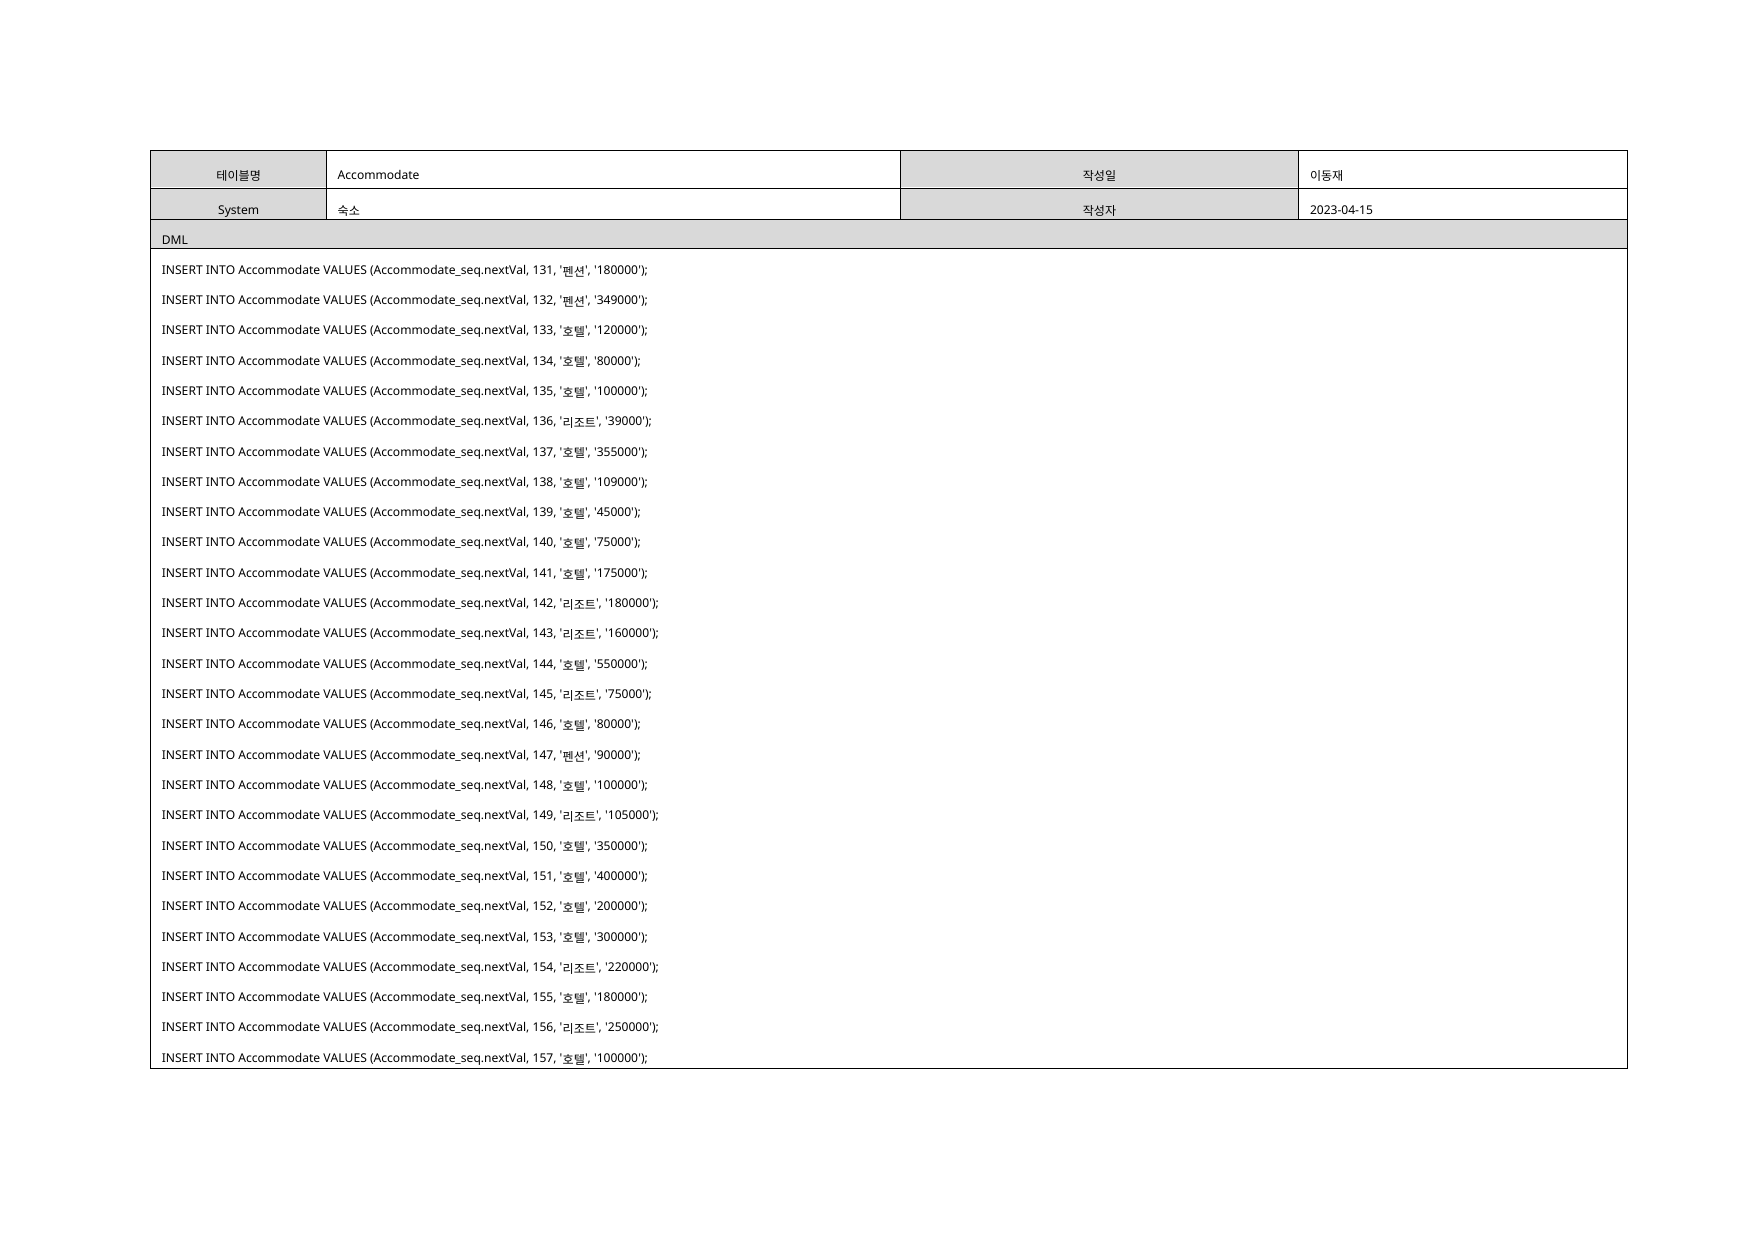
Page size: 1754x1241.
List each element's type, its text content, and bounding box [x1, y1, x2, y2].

table_cell System [151, 189, 326, 219]
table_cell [151, 249, 1627, 1068]
table_header 작성일 [901, 151, 1298, 187]
table_cell 숙소 [327, 189, 900, 219]
table_cell 2023-04-15 [1299, 189, 1627, 219]
table_cell DML [151, 220, 1627, 248]
table_header 테이블명 [151, 151, 326, 187]
table_header Accommodate [327, 151, 900, 187]
table_header 이동재 [1299, 151, 1627, 187]
table_cell 작성자 [901, 189, 1298, 219]
